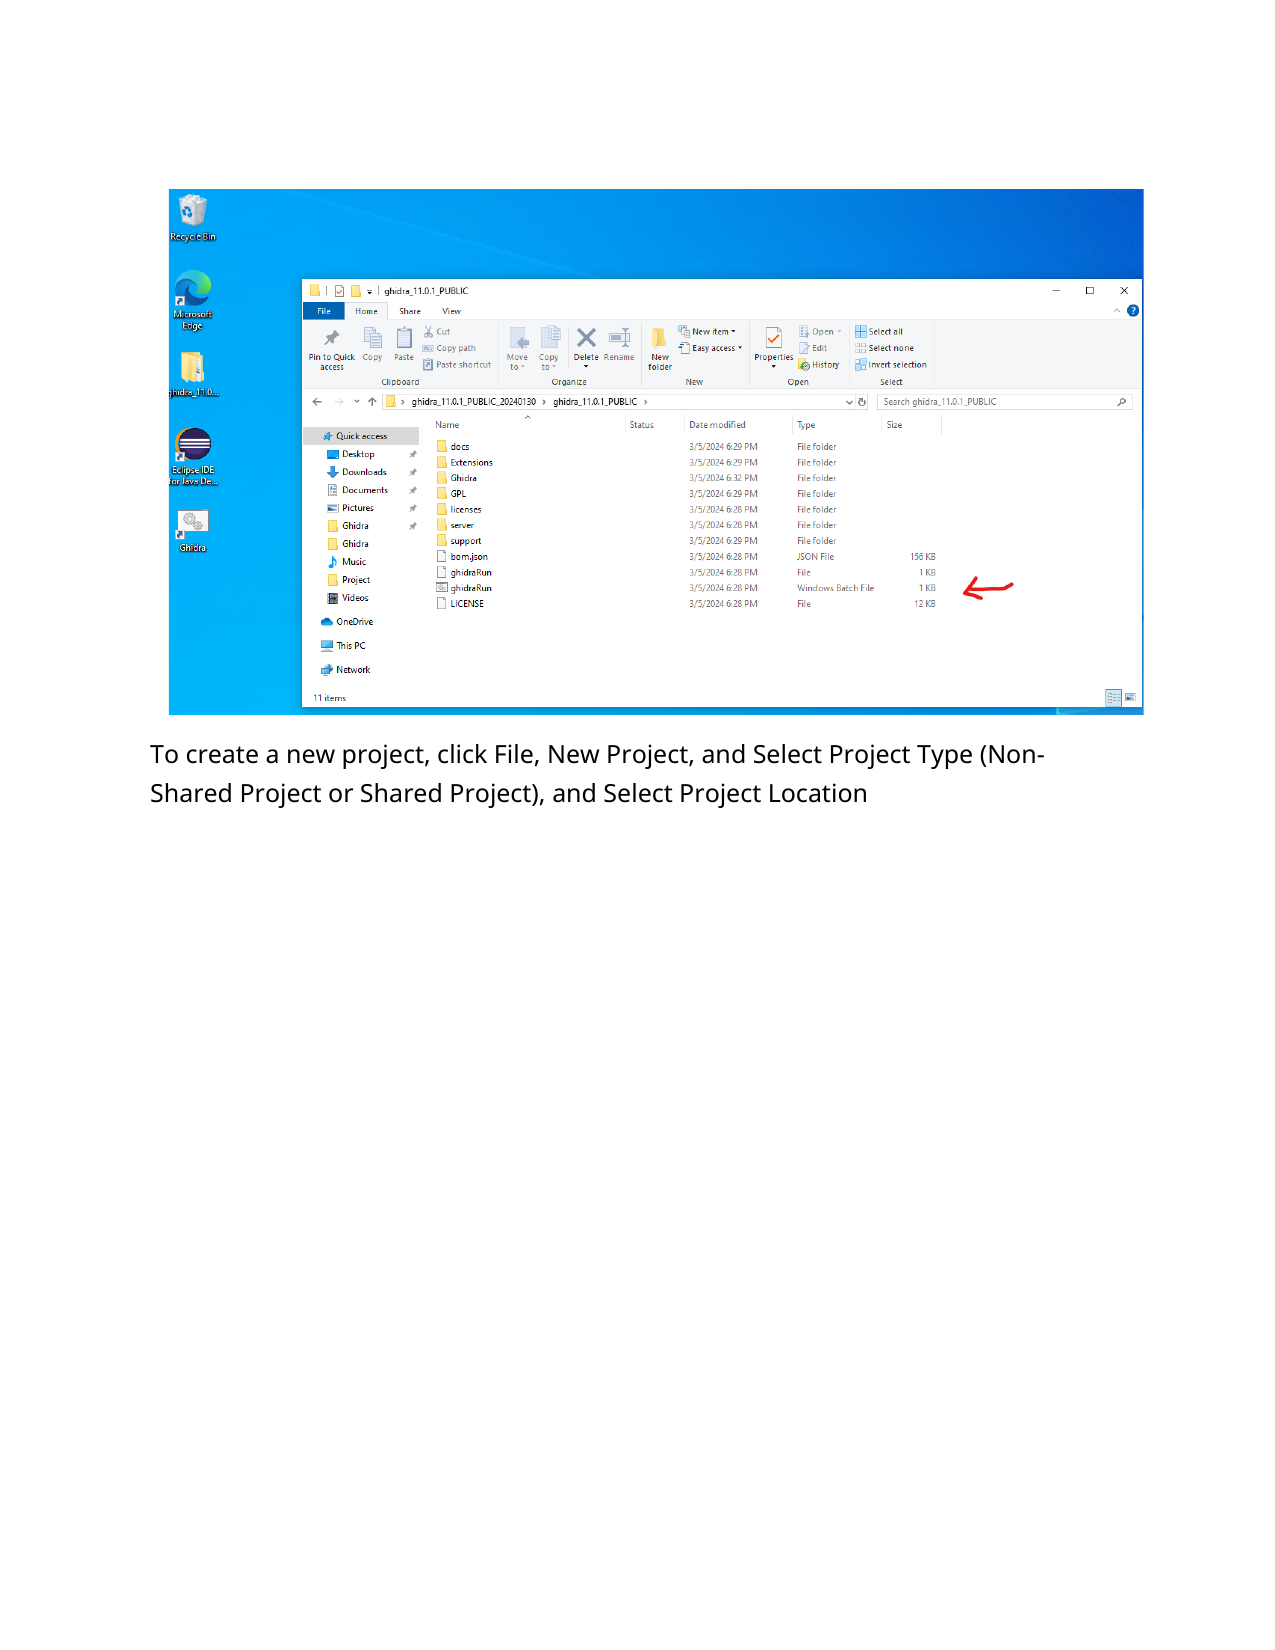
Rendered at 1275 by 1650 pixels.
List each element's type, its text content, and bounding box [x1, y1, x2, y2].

text To create a new project, click File, New Project, and Select Project Type (Non-Shared Project or Shared Project), and Select Project Location [150, 737, 1125, 810]
